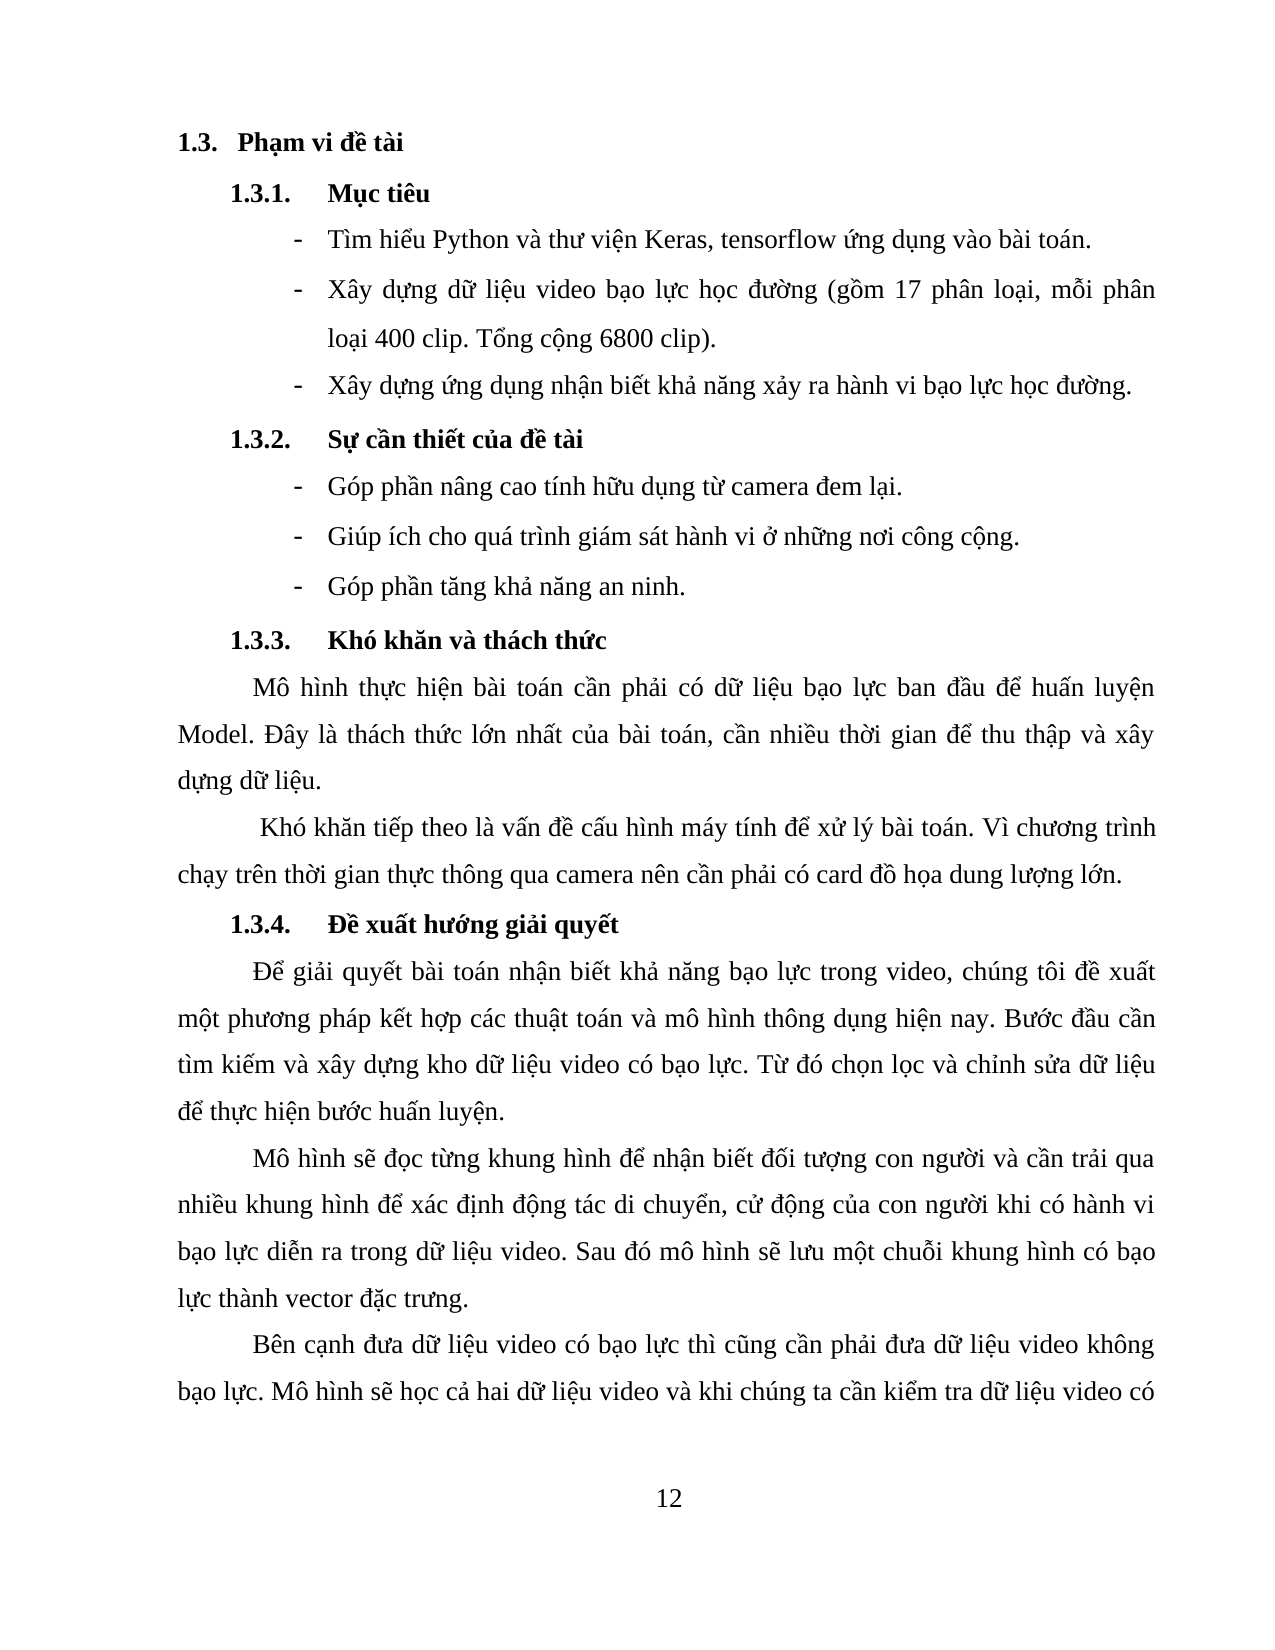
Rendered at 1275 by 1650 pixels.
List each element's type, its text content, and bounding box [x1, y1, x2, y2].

subtitle Đề xuất hướng giải quyết [230, 909, 1157, 940]
list Xây dựng ứng dụng nhận biết khả năng xảy ra hành vi bạo lực học đường. [290, 369, 1157, 402]
subtitle Sự cần thiết của đề tài [230, 423, 1157, 454]
text Khó khăn tiếp theo là vấn đề cấu hình máy tính để xử lý bài toán. Vì chương trình chạy trên thời gian thực thông qua camera nên cần phải có card đồ họa dung lượng lớn. [177, 811, 1157, 889]
list Giúp ích cho quá trình giám sát hành vi ở những nơi công cộng. [290, 520, 1157, 553]
subtitle Phạm vi đề tài [177, 126, 1157, 157]
text Mô hình thực hiện bài toán cần phải có dữ liệu bạo lực ban đầu để huấn luyện Model. Đây là thách thức lớn nhất của bài toán, cần nhiều thời gian để thu thập và xây dựng dữ liệu. [177, 671, 1157, 796]
text Để giải quyết bài toán nhận biết khả năng bạo lực trong video, chúng tôi đề xuất một phương pháp kết hợp các thuật toán và mô hình thông dụng hiện nay. Bước đầu cần tìm kiếm và xây dựng kho dữ liệu video có bạo lực. Từ đó chọn lọc và chỉnh sửa dữ liệu để thực hiện bước huấn luyện. [177, 955, 1157, 1126]
subtitle Khó khăn và thách thức [230, 624, 1157, 656]
list Góp phần tăng khả năng an ninh. [290, 570, 1157, 604]
list Xây dựng dữ liệu video bạo lực học đường (gồm 17 phân loại, mỗi phân loại 400 clip. Tổng cộng 6800 clip). [290, 273, 1157, 353]
list Góp phần nâng cao tính hữu dụng từ camera đem lại. [290, 470, 1157, 503]
subtitle Mục tiêu [230, 177, 1157, 208]
text Mô hình sẽ đọc từng khung hình để nhận biết đối tượng con người và cần trải qua nhiều khung hình để xác định động tác di chuyển, cử động của con người khi có hành vi bạo lực diễn ra trong dữ liệu video. Sau đó mô hình sẽ lưu một chuỗi khung hình có bạo lực thành vector đặc trưng. [177, 1142, 1157, 1313]
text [177, 1329, 1157, 1406]
list Tìm hiểu Python và thư viện Keras, tensorflow ứng dụng vào bài toán. [290, 223, 1157, 257]
